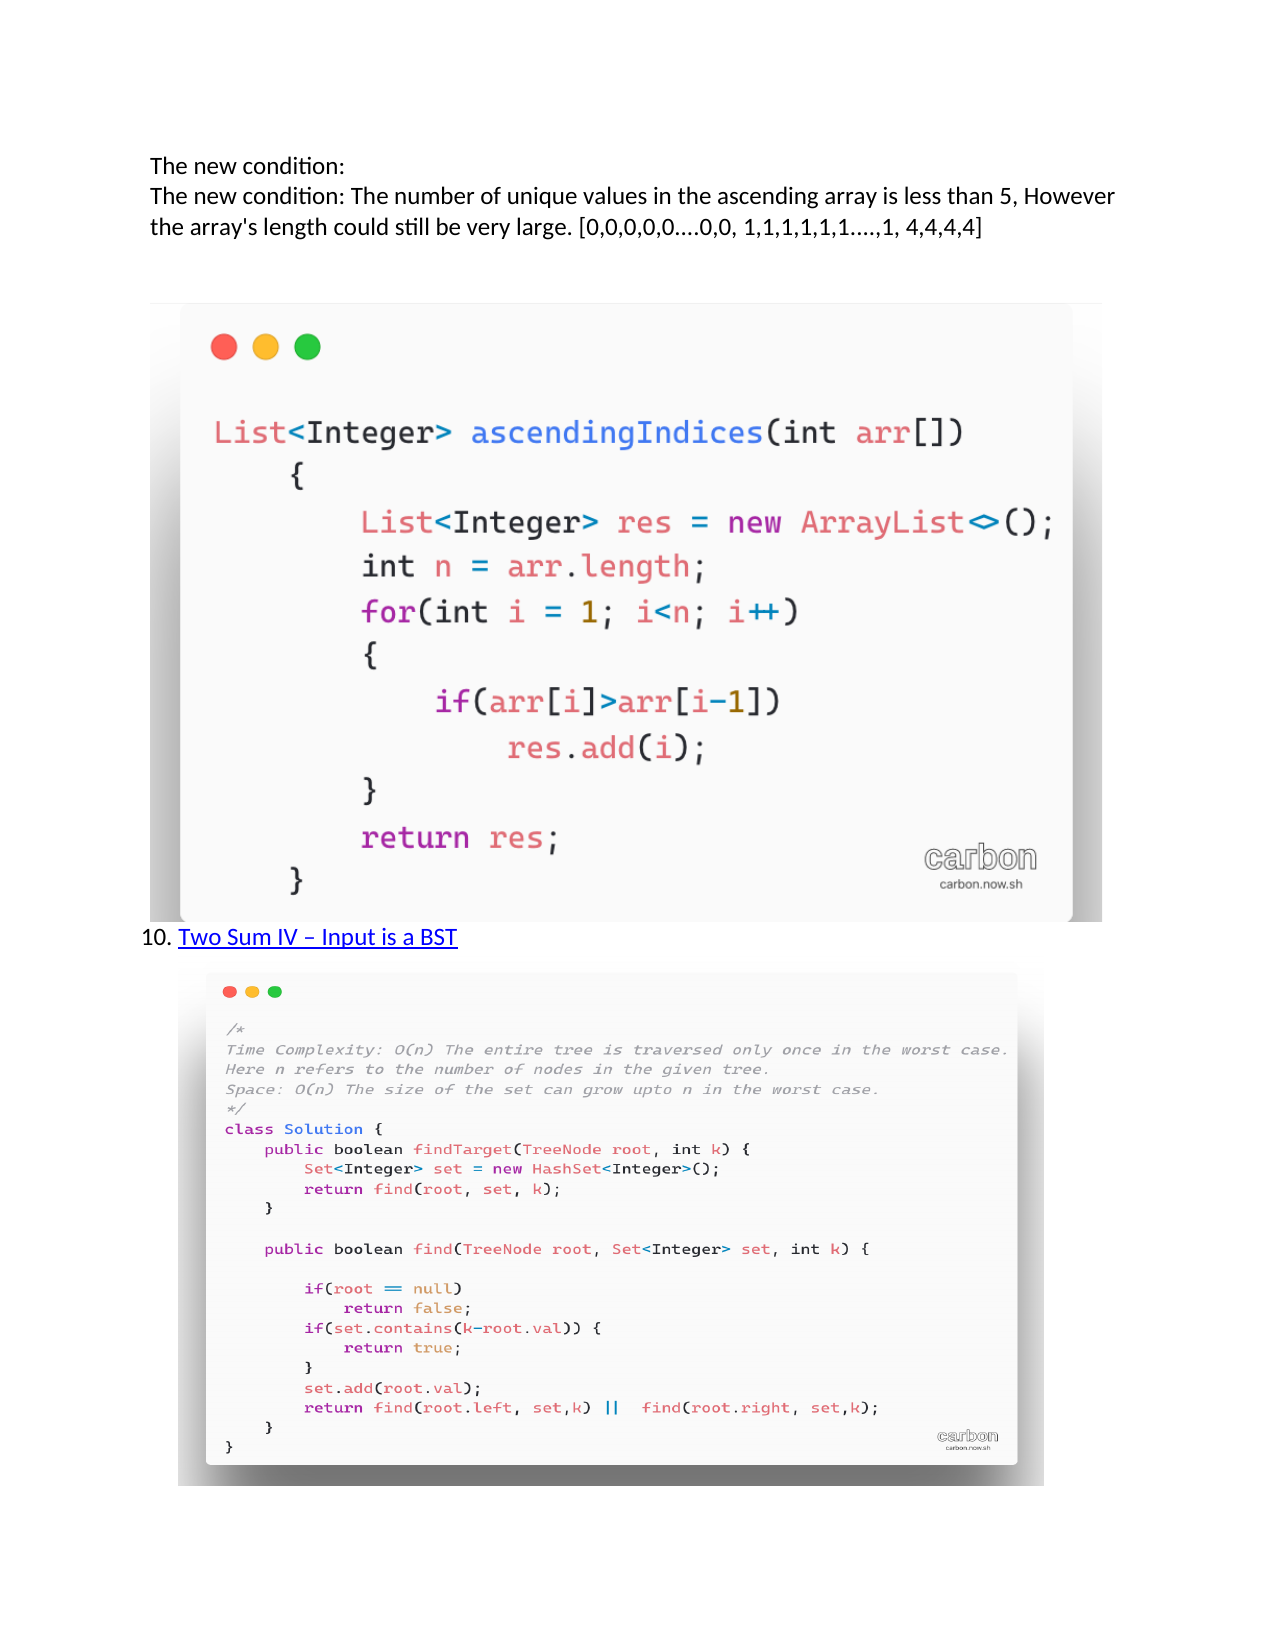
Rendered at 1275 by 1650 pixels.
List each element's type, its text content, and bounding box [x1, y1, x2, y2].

picture [178, 951, 1044, 1486]
text The new condition: [150, 150, 1125, 181]
text The new condition: The number of unique values in the ascending array is less than 5, However the array's length could still be very large. [0,0,0,0,0....0,0, 1,1,1,1,1,1....,1, 4,4,4,4] [150, 181, 1125, 242]
list Two Sum IV – Input is a BST [141, 921, 1125, 952]
picture [150, 302, 1103, 922]
